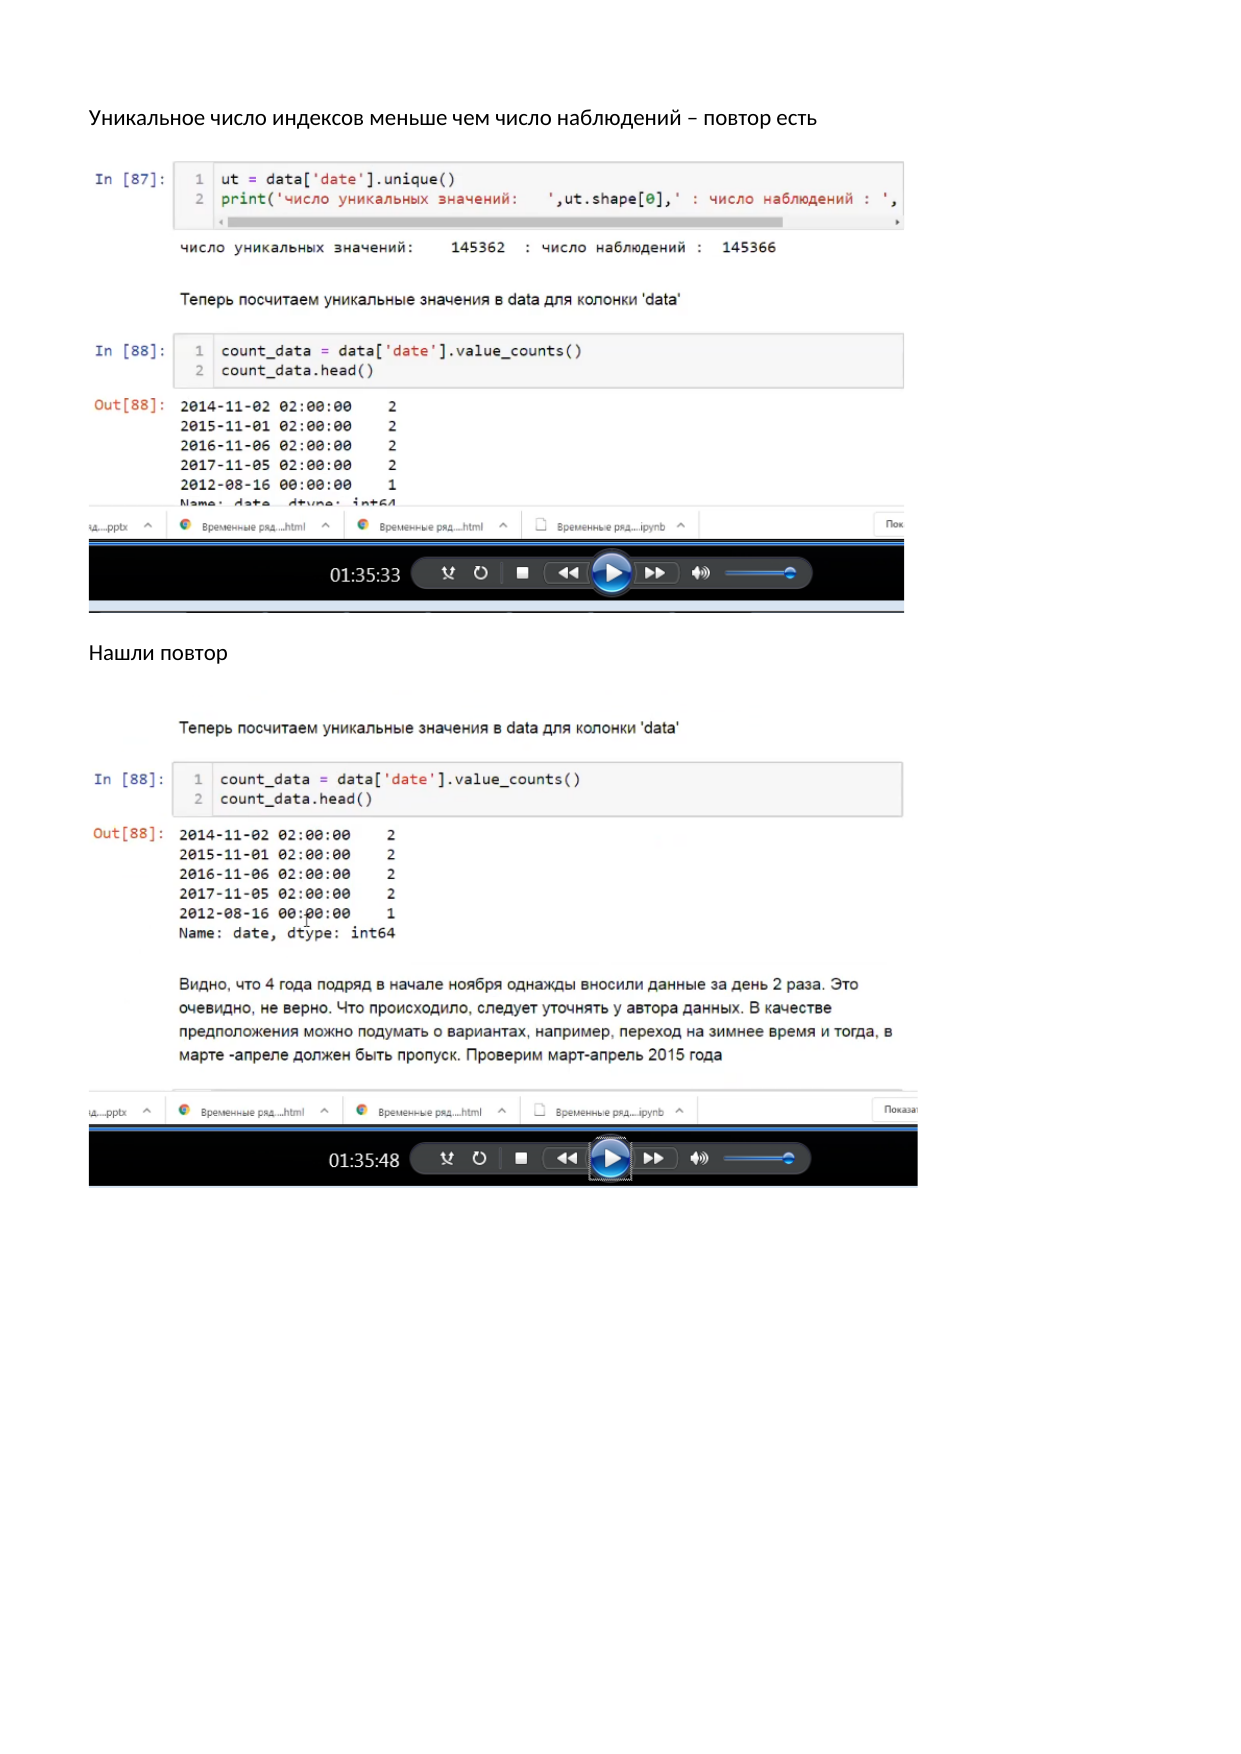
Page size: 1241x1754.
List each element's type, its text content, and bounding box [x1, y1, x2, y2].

text Уникальное число индексов меньше чем число наблюдений – повтор есть [89, 103, 1240, 131]
text Нашли повтор [89, 638, 1240, 666]
picture [88, 156, 905, 613]
picture [88, 690, 918, 1188]
